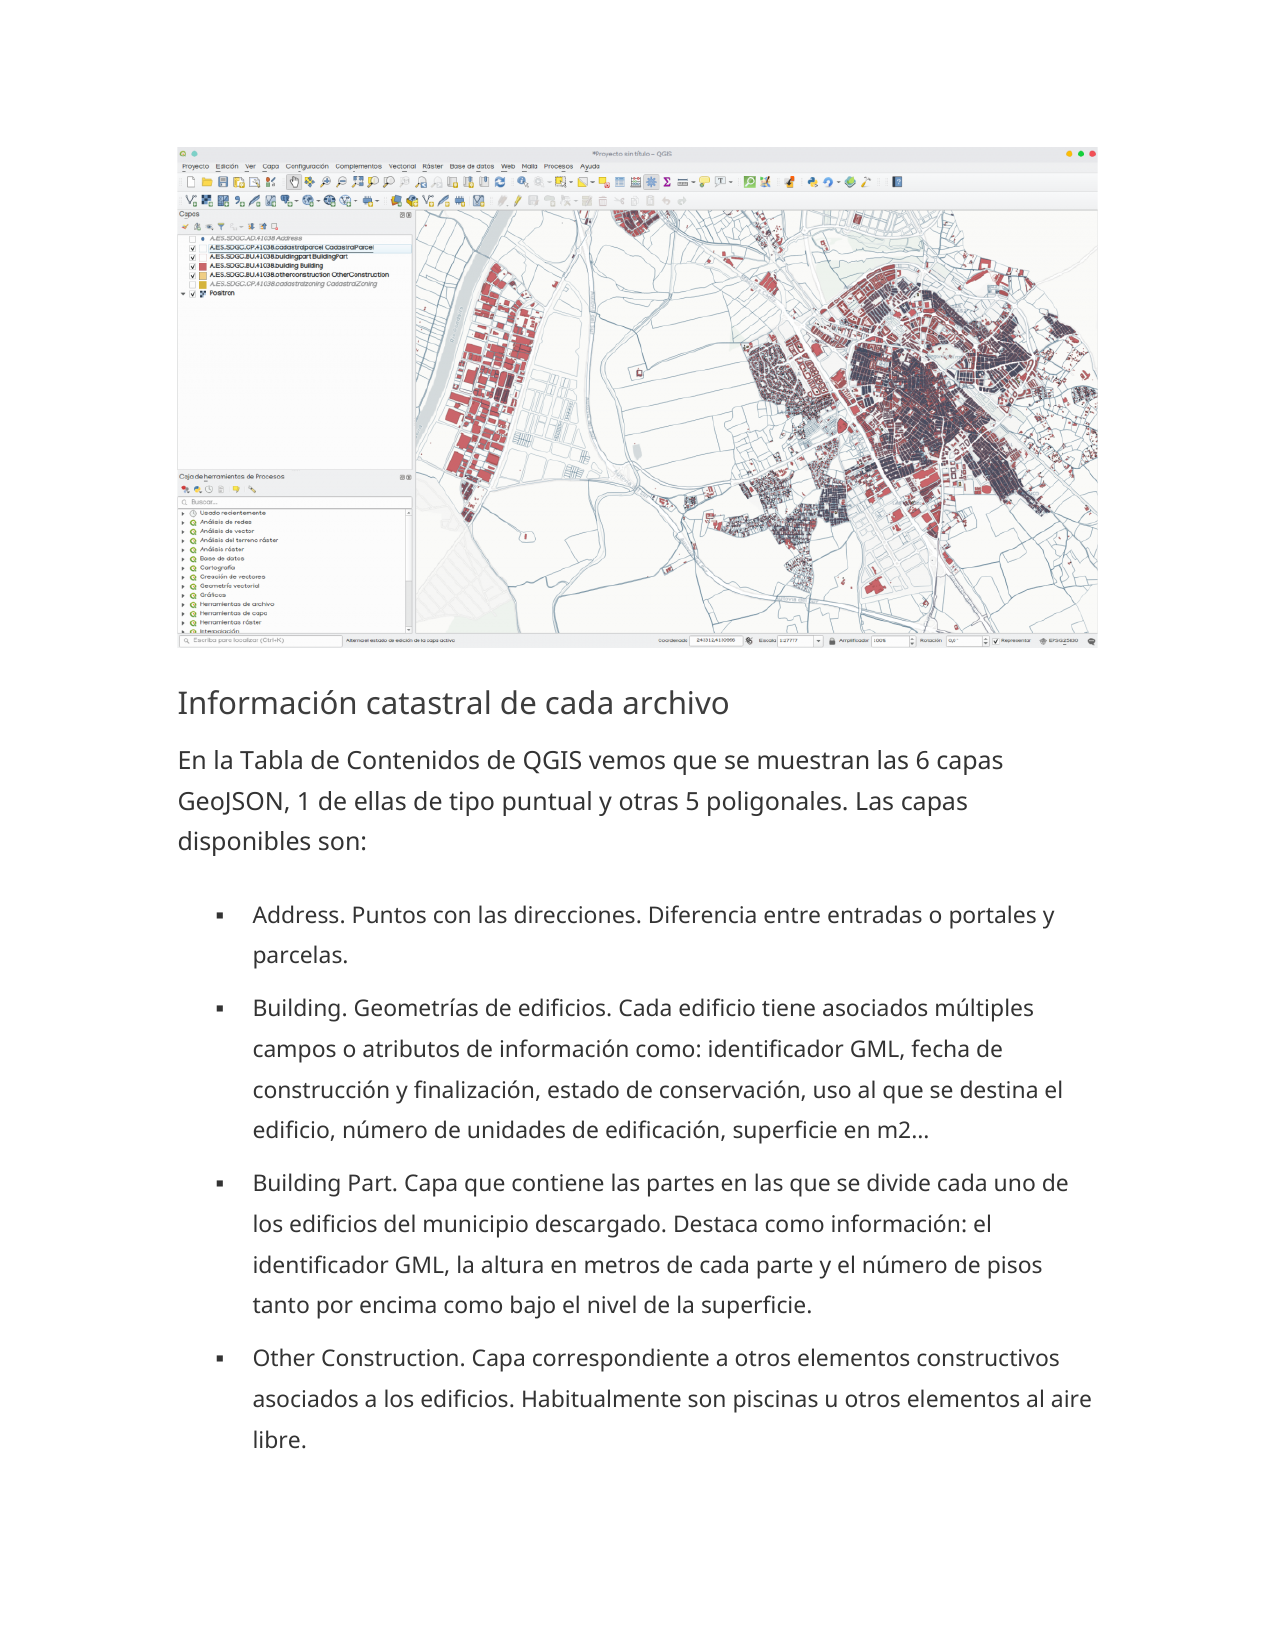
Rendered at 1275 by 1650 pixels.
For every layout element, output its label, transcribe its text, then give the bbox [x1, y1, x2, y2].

subtitle Información catastral de cada archivo [177, 681, 1098, 724]
list Other Construction. Capa correspondiente a otros elementos constructivos asociados a los edificios. Habitualmente son piscinas u otros elementos al aire libre. [215, 1333, 1098, 1455]
picture [177, 147, 1098, 648]
list Building. Geometrías de edificios. Cada edificio tiene asociados múltiples campos o atributos de información como: identificador GML, fecha de construcción y finalización, estado de conservación, uso al que se destina el edificio, número de unidades de edificación, superficie en m2… [215, 983, 1098, 1146]
list Building Part. Capa que contiene las partes en las que se divide cada uno de los edificios del municipio descargado. Destaca como información: el identificador GML, la altura en metros de cada parte y el número de pisos tanto por encima como bajo el nivel de la superficie. [215, 1158, 1098, 1321]
list Address. Puntos con las direcciones. Diferencia entre entradas o portales y parcelas. [215, 889, 1098, 971]
text En la Tabla de Contenidos de QGIS vemos que se muestran las 6 capas GeoJSON, 1 de ellas de tipo puntual y otras 5 poligonales. Las capas disponibles son: [177, 736, 1098, 858]
